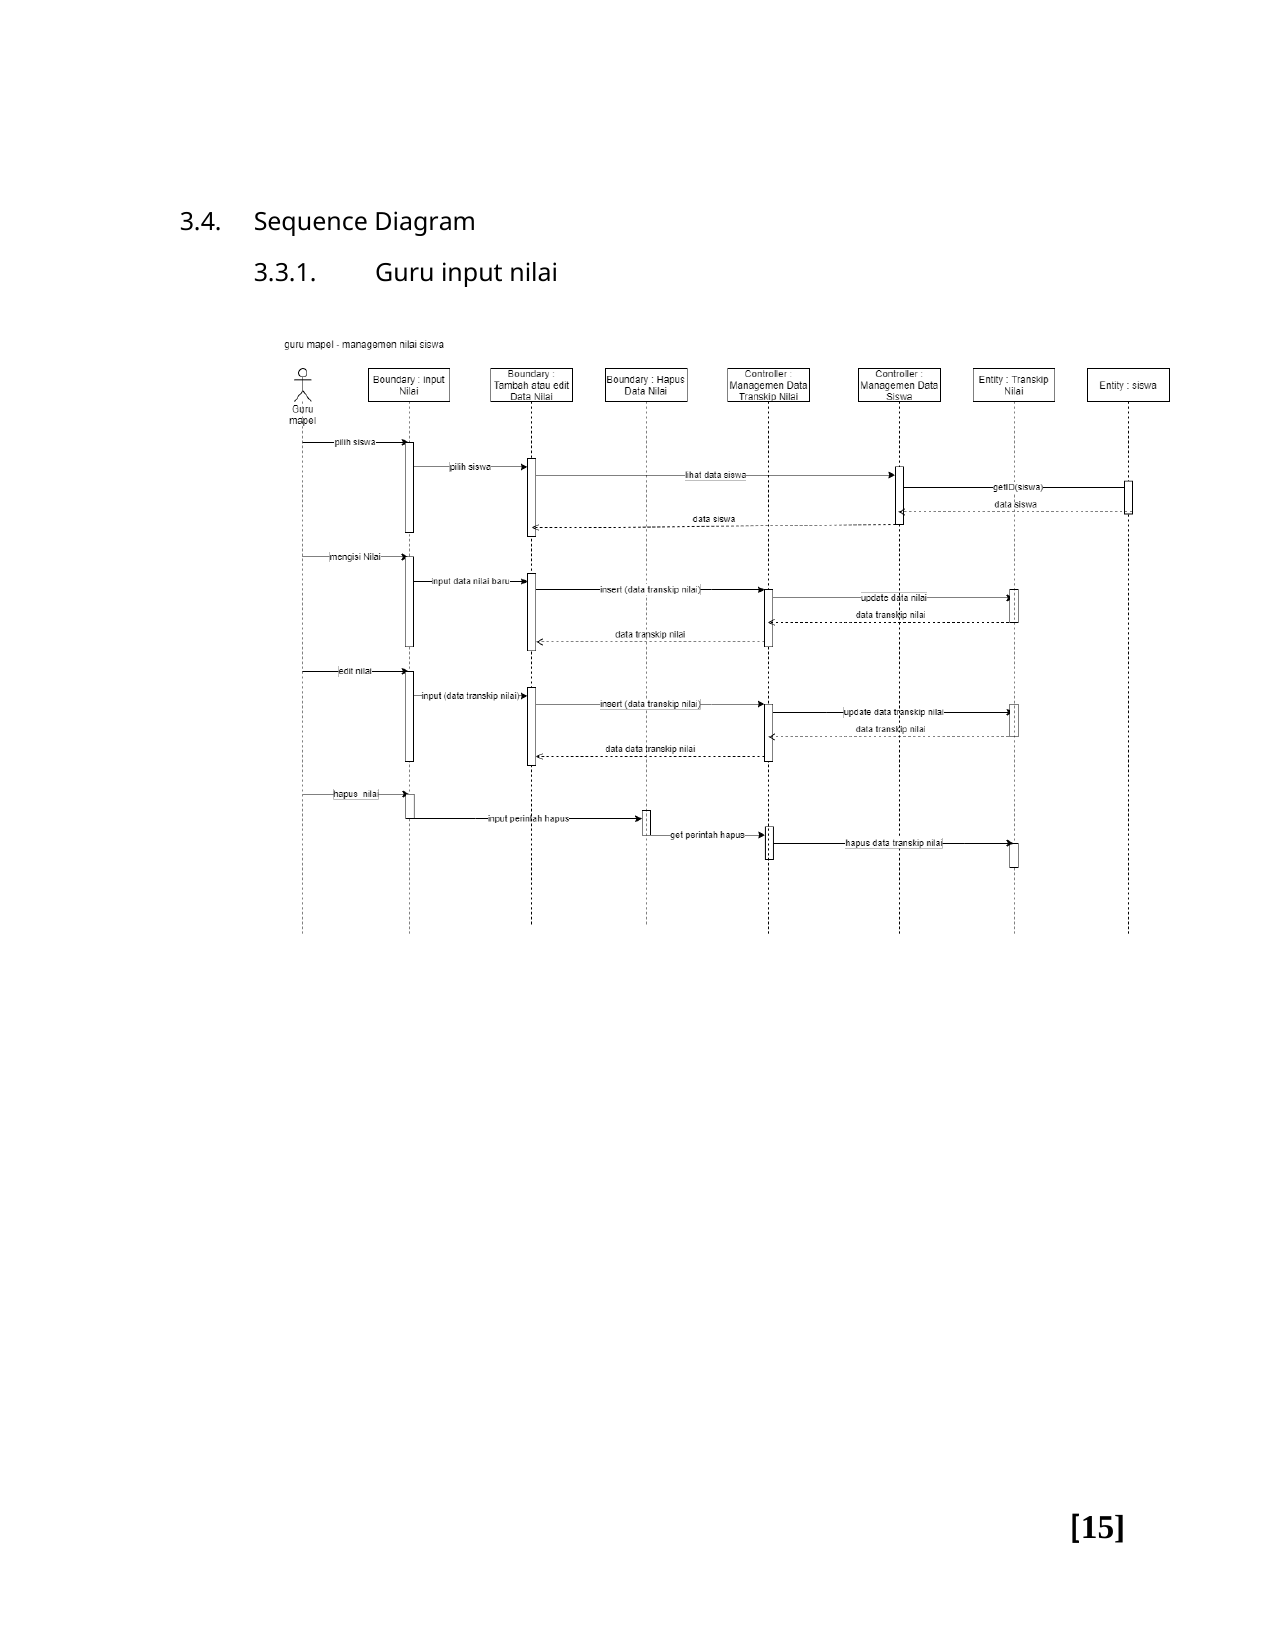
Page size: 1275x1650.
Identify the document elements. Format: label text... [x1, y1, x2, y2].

list Sequence Diagram [179, 203, 1125, 237]
picture [253, 305, 1229, 952]
list 3.3.1. Guru input nilai [253, 254, 1125, 288]
